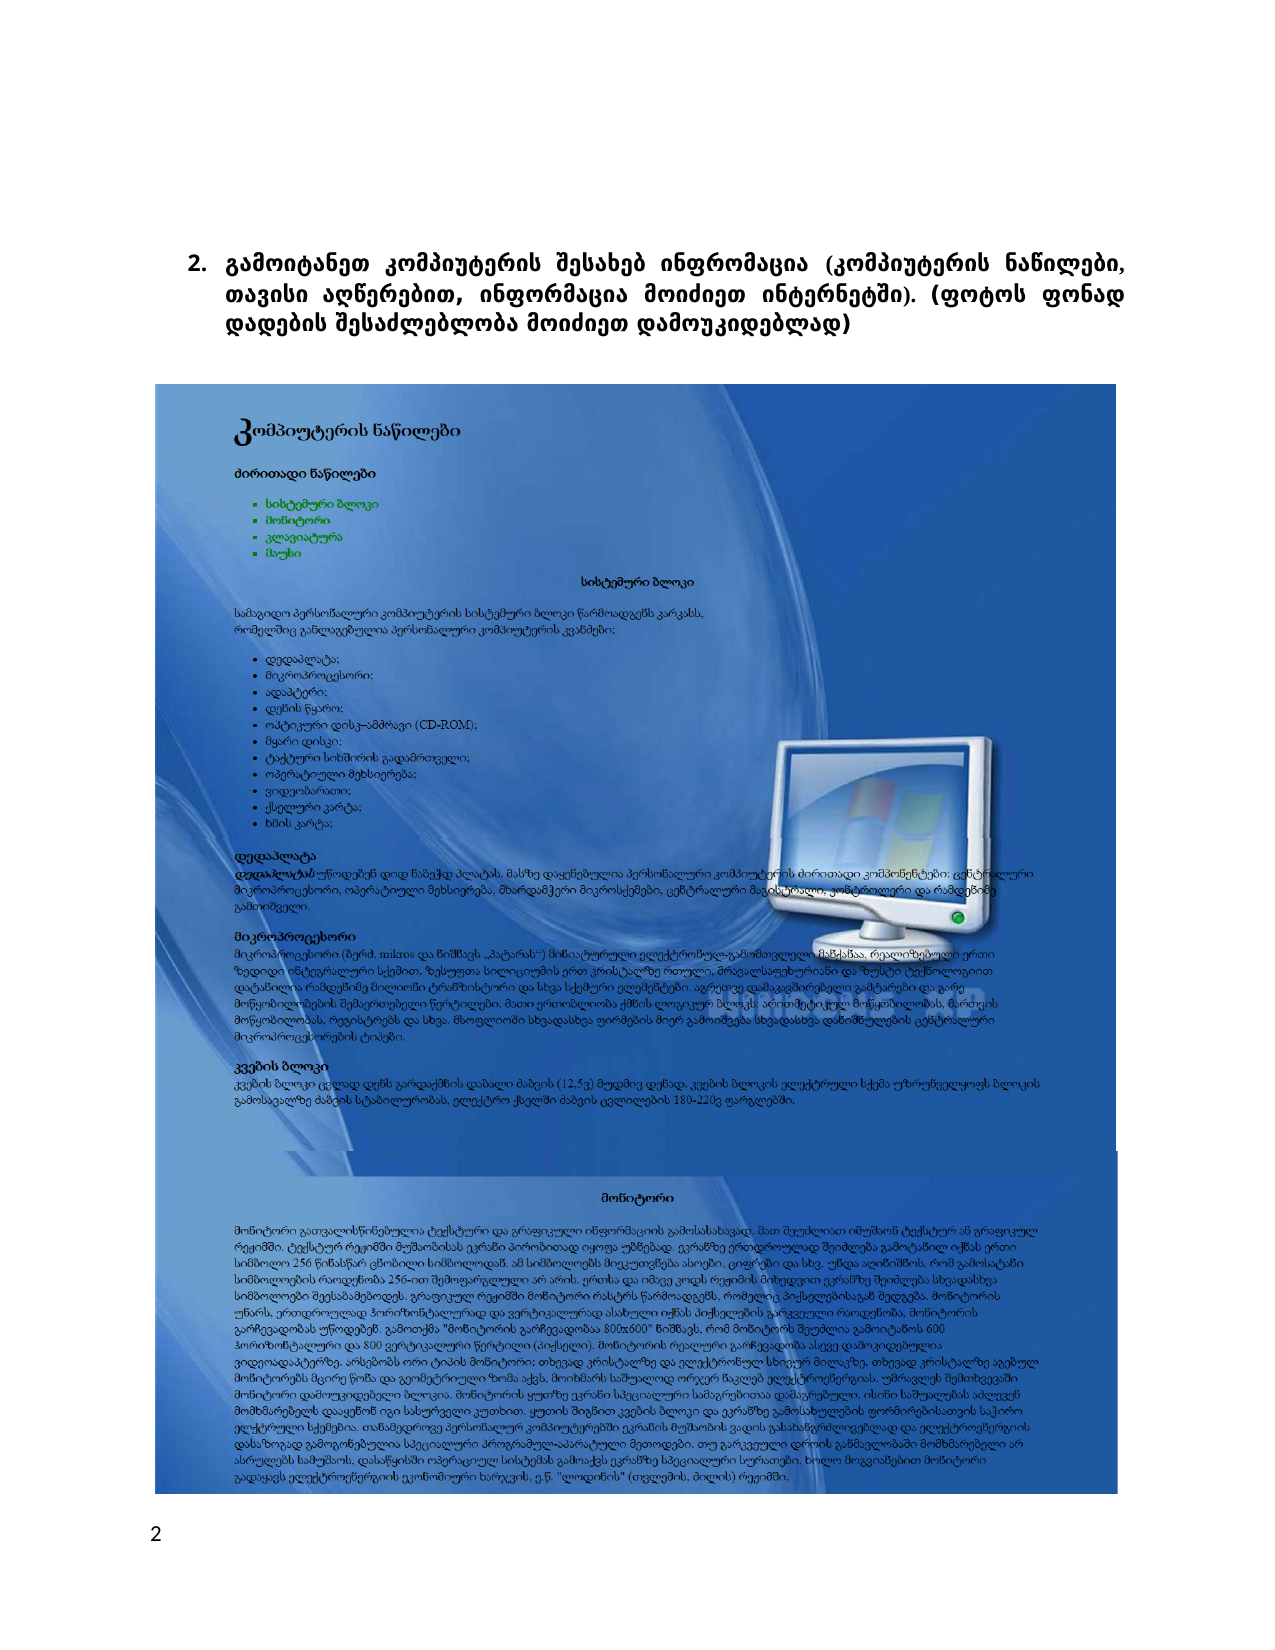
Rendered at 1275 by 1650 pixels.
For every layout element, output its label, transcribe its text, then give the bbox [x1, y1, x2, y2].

picture [155, 384, 1118, 1494]
subtitle გამოიტანეთ კომპიუტერის შესახებ ინფრომაცია (კომპიუტერის ნაწილები, თავისი აღწერებით, ინფორმაცია მოიძიეთ ინტერნეტში). (ფოტოს ფონად დადების შესაძლებლობა მოიძიეთ დამოუკიდებლად) [187, 247, 1125, 336]
